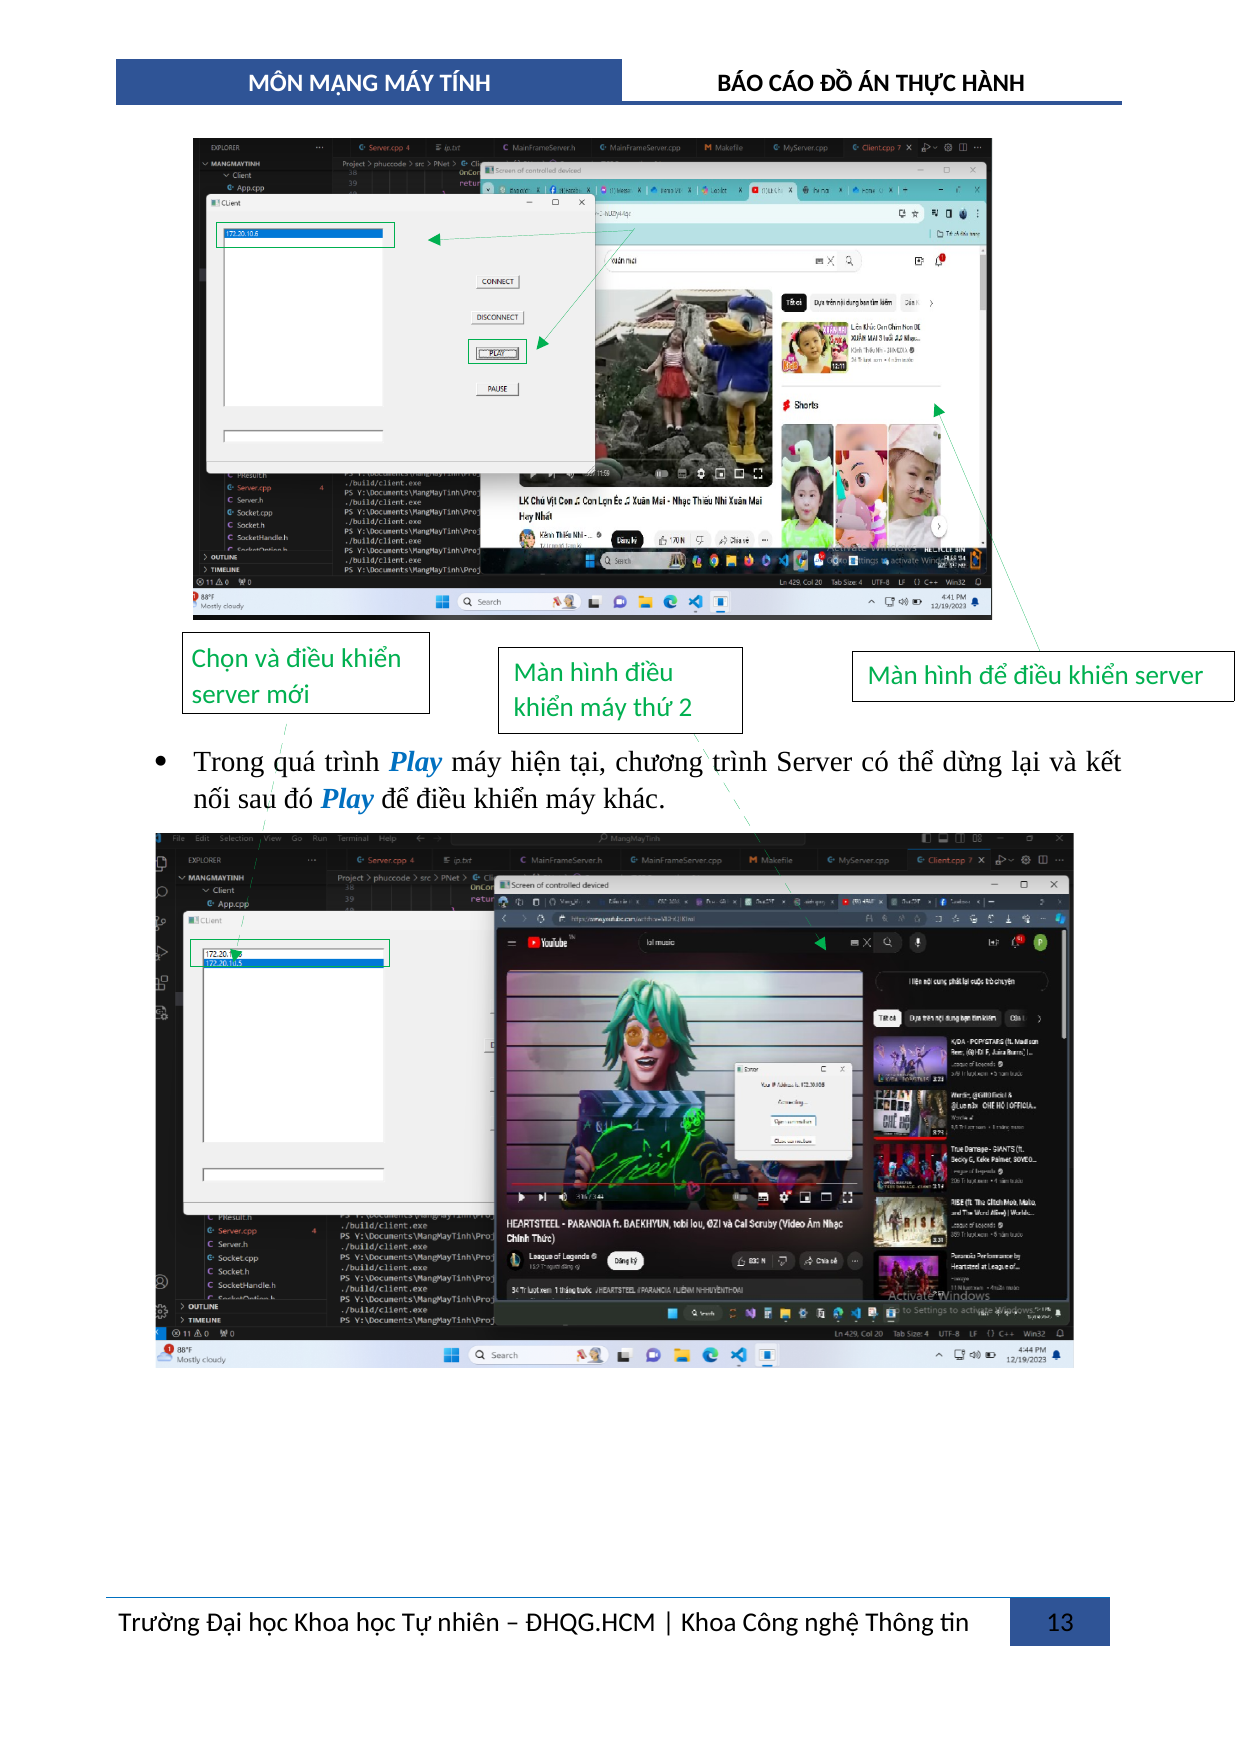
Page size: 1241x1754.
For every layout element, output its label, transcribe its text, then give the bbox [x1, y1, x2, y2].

picture [155, 833, 1074, 1368]
picture [193, 138, 993, 620]
list Trong quá trình Play máy hiện tại, chương trình Server có thể dừng lại và kết nối sau đó Play để điều khiển máy khác. [156, 744, 1122, 814]
